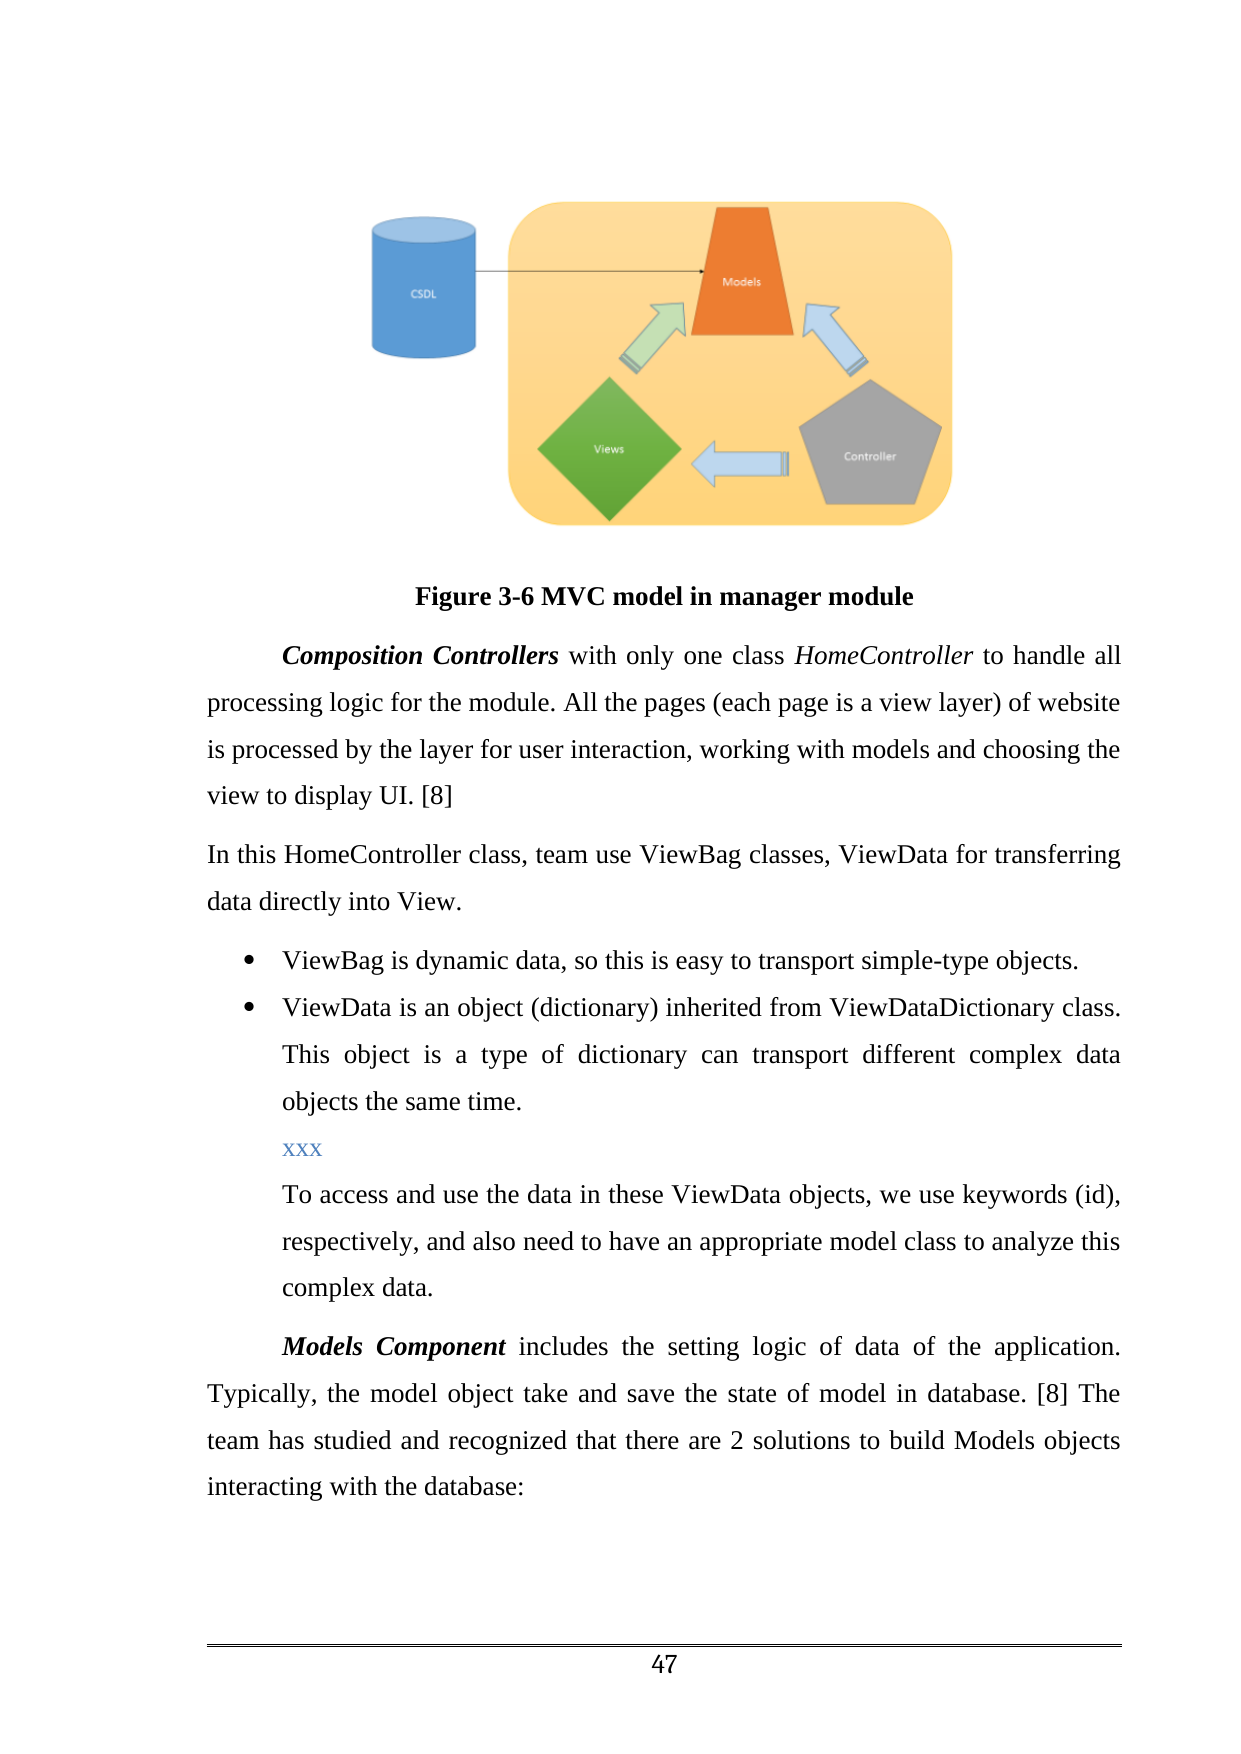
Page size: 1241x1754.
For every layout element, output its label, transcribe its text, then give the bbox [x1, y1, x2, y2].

list xxx [282, 1131, 1122, 1162]
list ViewData is an object (dictionary) inherited from ViewDataDictionary class. This object is a type of dictionary can transport different complex data objects the same time. [244, 991, 1122, 1116]
list ViewBag is dynamic data, so this is easy to transport simple-type objects. [244, 944, 1122, 976]
text Composition Controllers with only one class HomeController to handle all processing logic for the module. All the pages (each page is a view layer) of website is processed by the layer for user interaction, working with models and choosing the view to display UI. [8] [207, 639, 1122, 811]
text In this HomeController class, team use ViewBag classes, ViewData for transferring data directly into View. [207, 838, 1122, 916]
text Figure 3-6 MVC model in manager module [207, 580, 1122, 611]
picture [350, 177, 979, 553]
text To access and use the data in these ViewData objects, we use keywords (id), respectively, and also need to have an appropriate model class to analyze this complex data. [282, 1178, 1122, 1302]
text Models Component includes the setting logic of data of the application. Typically, the model object take and save the state of model in database. [8] The team has studied and recognized that there are 2 solutions to build Models objects interacting with the database: [207, 1331, 1122, 1502]
